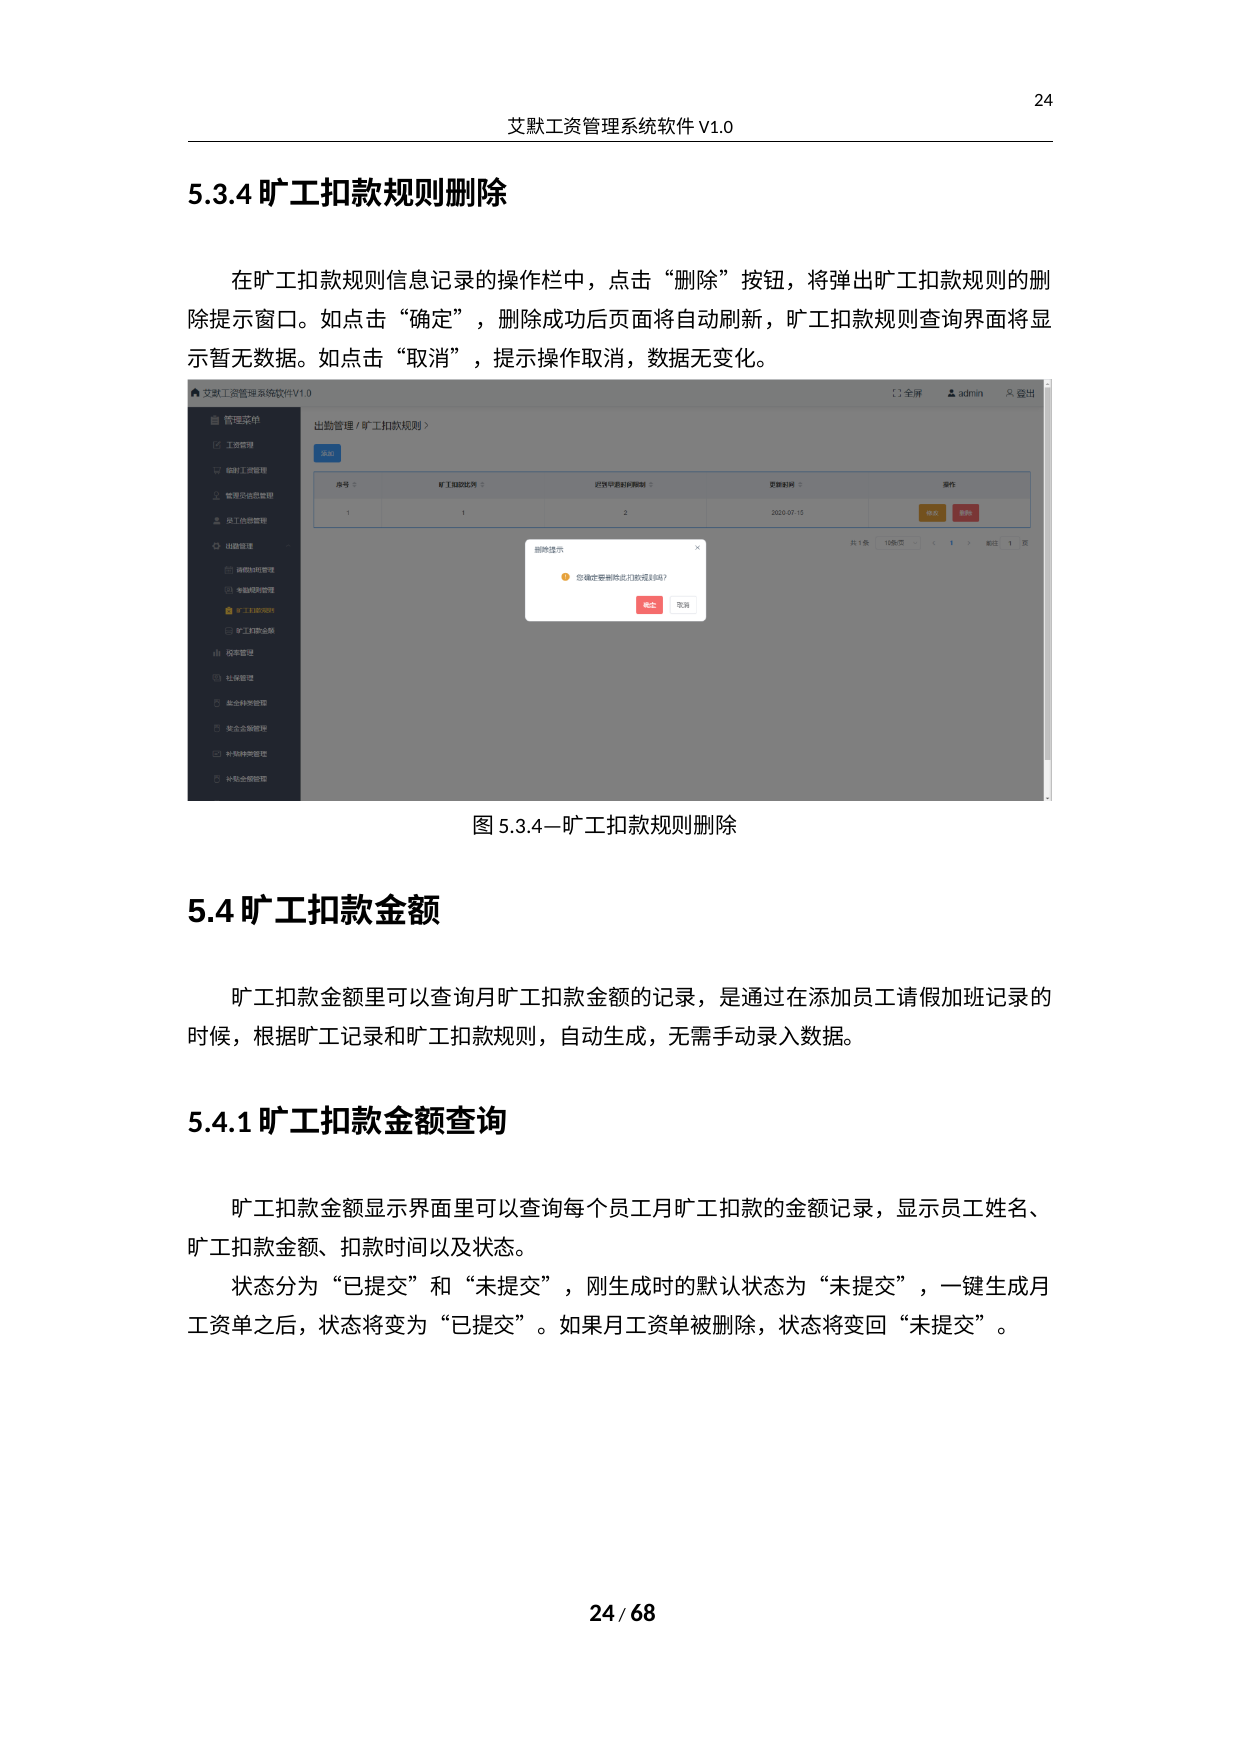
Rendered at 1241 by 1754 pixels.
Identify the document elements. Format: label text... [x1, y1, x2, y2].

subtitle 5.4旷工扣款金额 [187, 875, 1053, 940]
subtitle 5.4.1旷工扣款金额查询 [187, 1087, 1053, 1152]
text 状态分为“已提交”和“未提交”，刚生成时的默认状态为“未提交”，一键生成月工资单之后，状态将变为“已提交”。如果月工资单被删除，状态将变回“未提交”。 [187, 1269, 1053, 1340]
text 在旷工扣款规则信息记录的操作栏中，点击“删除”按钮，将弹出旷工扣款规则的删除提示窗口。如点击“确定”，删除成功后页面将自动刷新，旷工扣款规则查询界面将显示暂无数据。如点击“取消”，提示操作取消，数据无变化。 [187, 263, 1053, 373]
text 旷工扣款金额显示界面里可以查询每个员工月旷工扣款的金额记录，显示员工姓名、旷工扣款金额、扣款时间以及状态。 [187, 1191, 1053, 1262]
picture [187, 379, 1052, 801]
text 图5.3.4—旷工扣款规则删除 [187, 807, 1053, 840]
text 旷工扣款金额里可以查询月旷工扣款金额的记录，是通过在添加员工请假加班记录的时候，根据旷工记录和旷工扣款规则，自动生成，无需手动录入数据。 [187, 980, 1053, 1051]
subtitle 5.3.4旷工扣款规则删除 [187, 158, 1053, 223]
